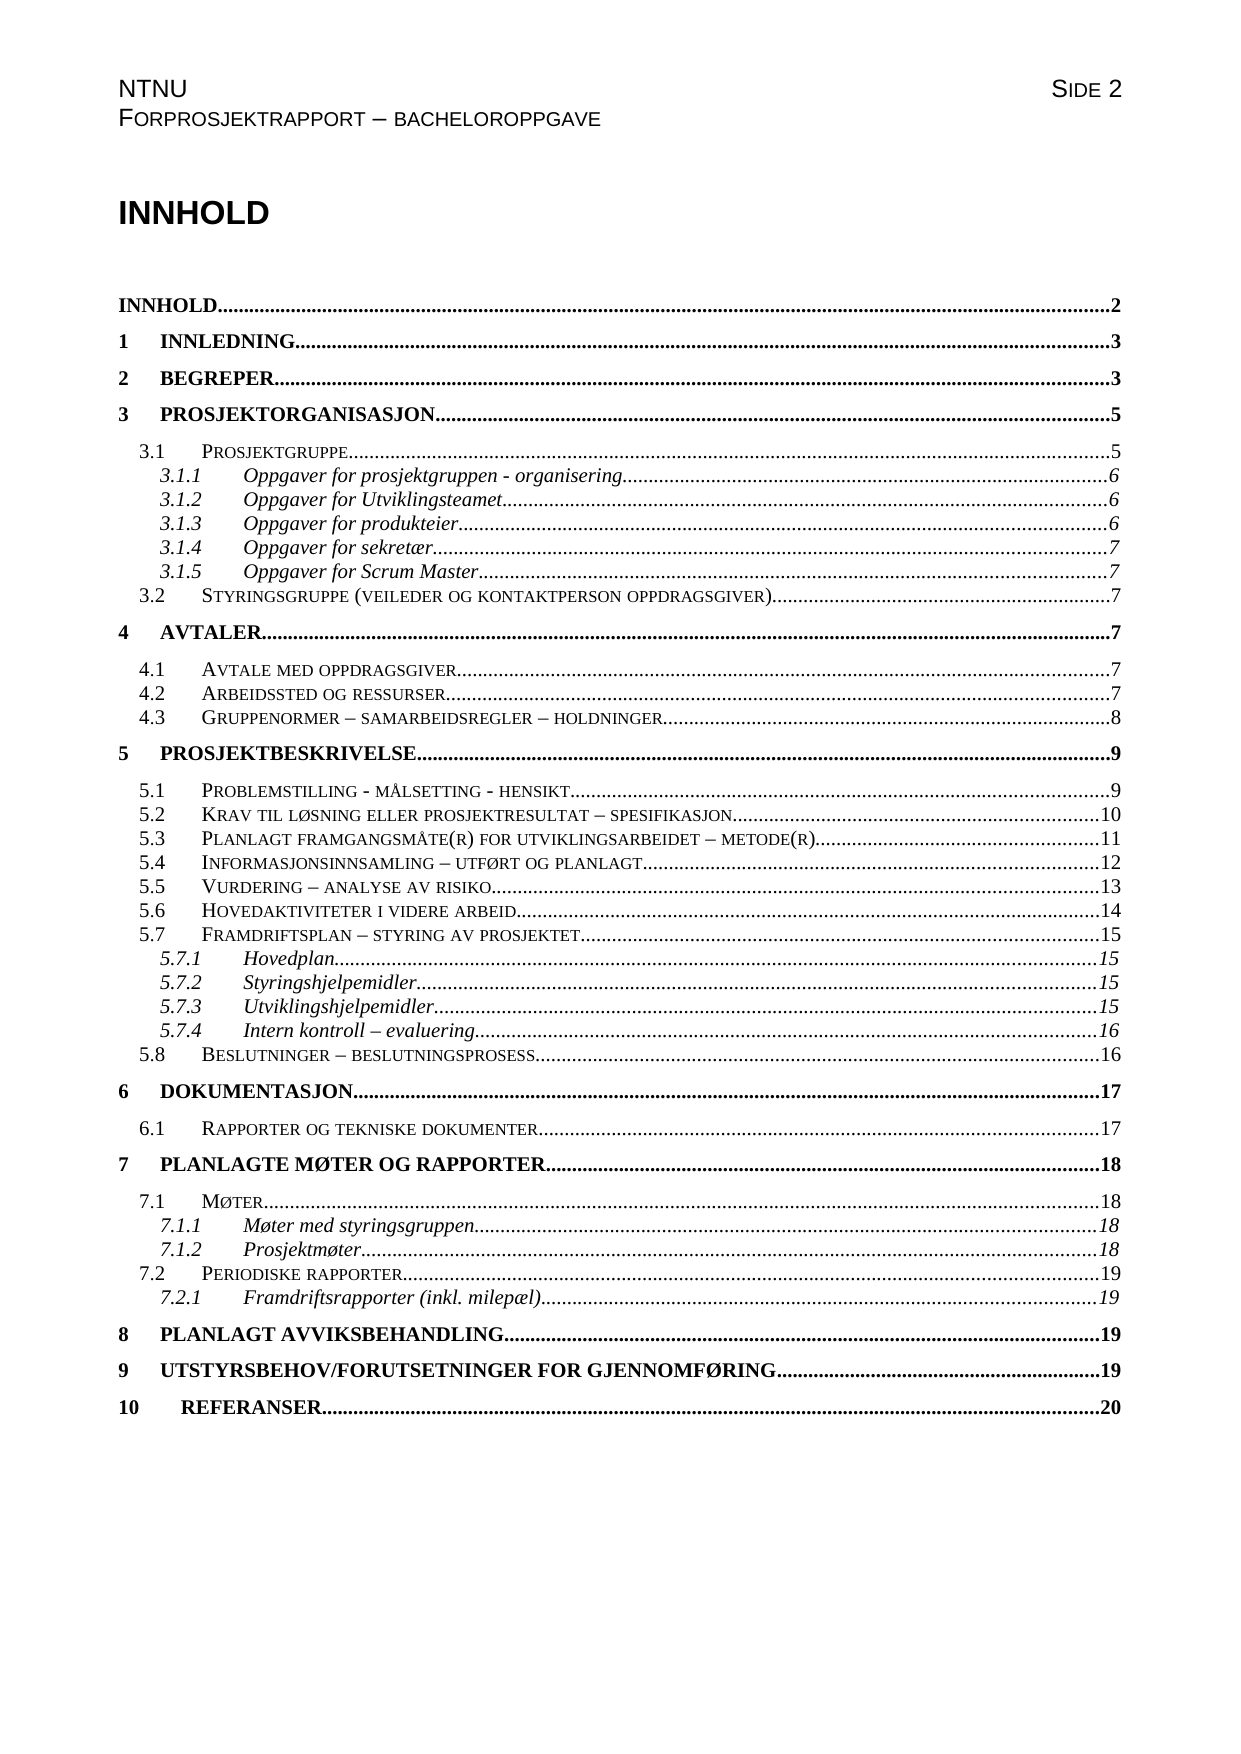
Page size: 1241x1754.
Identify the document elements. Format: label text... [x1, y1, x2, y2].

text 6 DOKUMENTASJON 17 [118, 1079, 1122, 1103]
text 5.3 Planlagt framgangsmåte(r) for utviklingsarbeidet – metode(r) 11 [139, 826, 1122, 850]
text 5.6 Hovedaktiviteter i videre arbeid 14 [139, 898, 1122, 922]
text 3.1.1 Oppgaver for prosjektgruppen - organisering 6 [160, 463, 1122, 487]
text 5.2 Krav til løsning eller prosjektresultat – spesifikasjon 10 [139, 802, 1122, 826]
text 5.5 Vurdering – analyse av risiko 13 [139, 874, 1122, 898]
text 7.2.1 Framdriftsrapporter (inkl. milepæl) 19 [160, 1285, 1122, 1309]
text 6.1 Rapporter og tekniske dokumenter 17 [139, 1116, 1122, 1139]
text 7.1 Møter 18 [139, 1189, 1122, 1213]
text 7 PLANLAGTE MØTER OG RAPPORTER 18 [118, 1152, 1122, 1176]
text 9 UTSTYRSBEHOV/FORUTSETNINGER FOR GJENNOMFØRING 19 [118, 1358, 1122, 1382]
text 8 PLANLAGT AVVIKSBEHANDLING 19 [118, 1321, 1122, 1346]
text 5.7.1 Hovedplan 15 [160, 946, 1122, 970]
text 5.7 Framdriftsplan – styring av prosjektet 15 [139, 922, 1122, 946]
text 5.7.2 Styringshjelpemidler 15 [160, 970, 1122, 994]
text 3.1.4 Oppgaver for sekretær 7 [160, 535, 1122, 559]
text 5.7.3 Utviklingshjelpemidler 15 [160, 994, 1122, 1018]
text 3.2 Styringsgruppe (veileder og kontaktperson oppdragsgiver) 7 [139, 583, 1122, 607]
text 3.1.5 Oppgaver for Scrum Master 7 [160, 559, 1122, 583]
text INNHOLD [118, 193, 1122, 231]
text 7.1.1 Møter med styringsgruppen 18 [160, 1213, 1122, 1237]
text 2 BEGREPER 3 [118, 366, 1122, 390]
text 3.1.3 Oppgaver for produkteier 6 [160, 511, 1122, 535]
text 5.1 Problemstilling - målsetting - hensikt 9 [139, 778, 1122, 802]
text 7.1.2 Prosjektmøter 18 [160, 1237, 1122, 1261]
text 5.7.4 Intern kontroll – evaluering 16 [160, 1018, 1122, 1042]
text 4 AVTALER 7 [118, 620, 1122, 644]
text 7.2 Periodiske rapporter 19 [139, 1261, 1122, 1285]
text INNHOLD 2 [118, 293, 1122, 317]
text 5.4 Informasjonsinnsamling – utført og planlagt 12 [139, 850, 1122, 874]
text 4.3 Gruppenormer – samarbeidsregler – holdninger 8 [139, 704, 1122, 729]
text 5.8 Beslutninger – beslutningsprosess 16 [139, 1042, 1122, 1066]
text 1 INNLEDNING 3 [118, 329, 1122, 353]
text 4.1 Avtale med oppdragsgiver 7 [139, 656, 1122, 681]
text 3.1 Prosjektgruppe 5 [139, 439, 1122, 463]
text 10 REFERANSER 20 [118, 1394, 1122, 1419]
text 3 PROSJEKTORGANISASJON 5 [118, 402, 1122, 426]
text 3.1.2 Oppgaver for Utviklingsteamet 6 [160, 487, 1122, 511]
text 4.2 Arbeidssted og ressurser 7 [139, 681, 1122, 704]
text 5 PROSJEKTBESKRIVELSE 9 [118, 741, 1122, 765]
